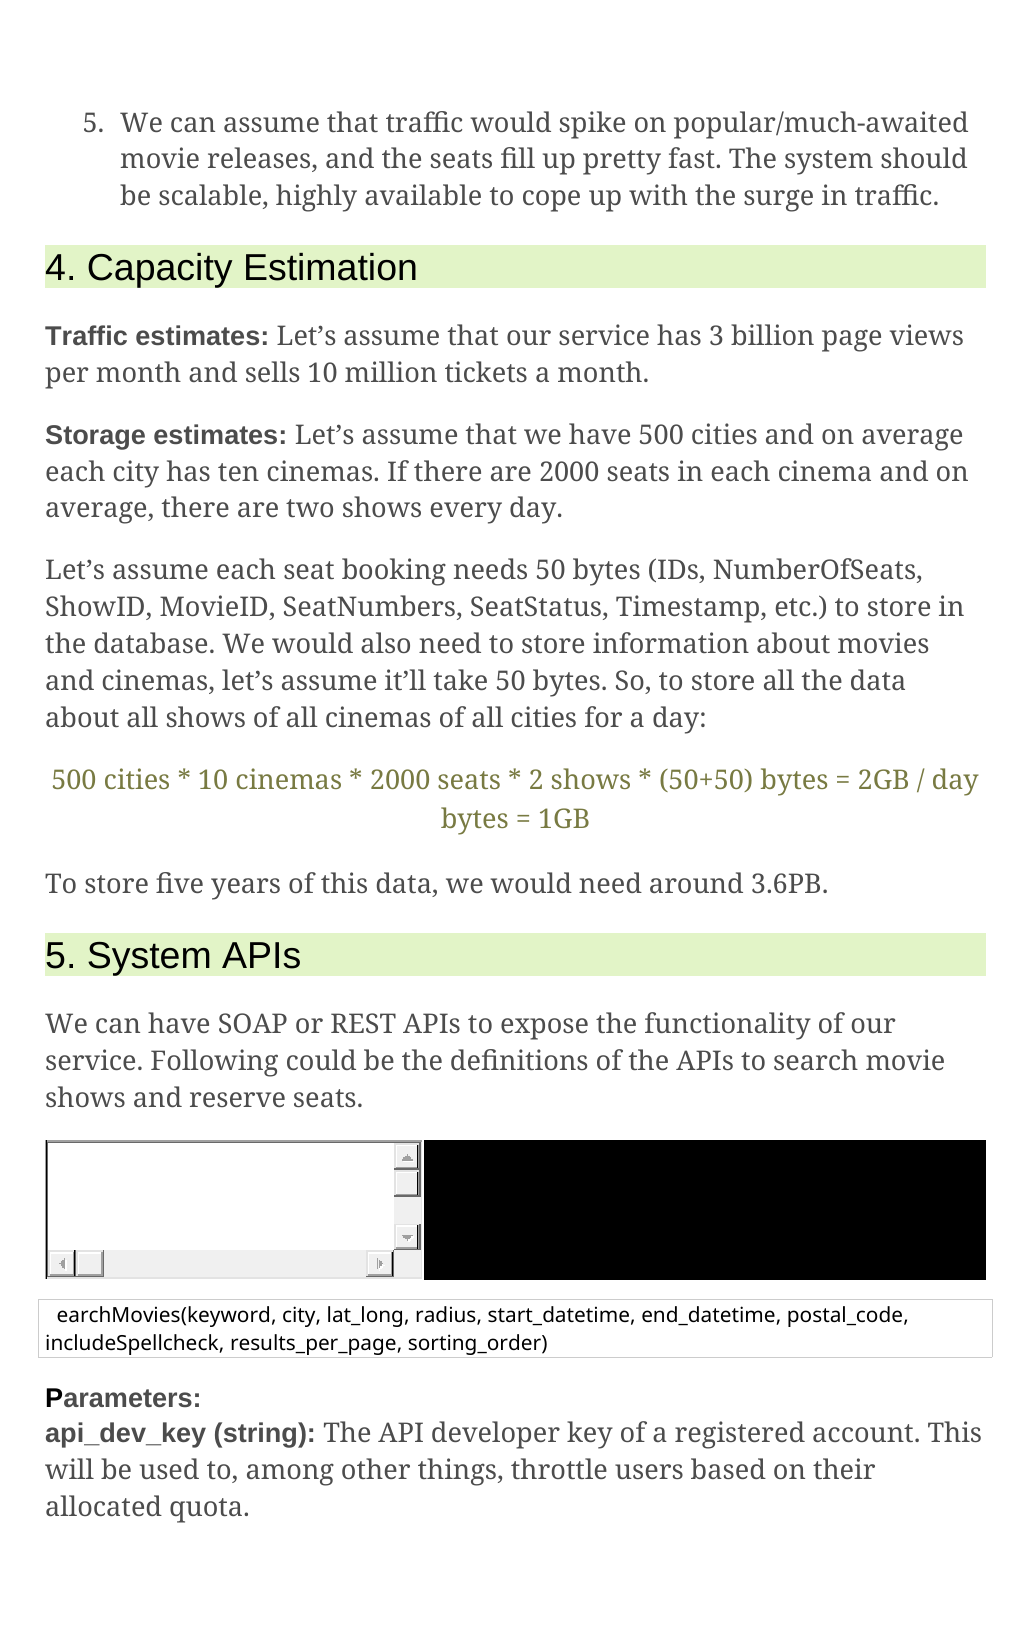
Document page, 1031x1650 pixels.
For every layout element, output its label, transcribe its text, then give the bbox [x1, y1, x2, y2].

list We can assume that traffic would spike on popular/much-awaited movie releases, and the seats fill up pretty fast. The system should be scalable, highly available to cope up with the surge in traffic. [82, 103, 986, 214]
text 500 cities * 10 cinemas * 2000 seats * 2 shows * (50+50) bytes = 2GB / day bytes = 1GB [45, 760, 986, 837]
text To store five years of this data, we would need around 3.6PB. [45, 865, 986, 902]
text Storage estimates: Let’s assume that we have 500 cities and on average each city has ten cinemas. If there are 2000 seats in each cinema and on average, there are two shows every day. [45, 415, 986, 526]
subtitle 4. Capacity Estimation [45, 245, 986, 288]
text We can have SOAP or REST APIs to expose the functionality of our service. Following could be the definitions of the APIs to search movie shows and reserve seats. [45, 1004, 986, 1115]
text includeSpellcheck, results_per_page, sorting_order) [39, 1328, 992, 1357]
text Traffic estimates: Let’s assume that our service has 3 billion page views per month and sells 10 million tickets a month. [45, 316, 986, 390]
text Let’s assume each seat booking needs 50 bytes (IDs, NumberOfSeats, ShowID, MovieID, SeatNumbers, SeatStatus, Timestamp, etc.) to store in the database. We would also need to store information about movies and cinemas, let’s assume it’ll take 50 bytes. So, to store all the data about all shows of all cinemas of all cities for a day: [45, 551, 986, 735]
text SearchMovies(keyword, city, lat_long, radius, start_datetime, end_datetime, postal_code, [39, 1300, 992, 1328]
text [45, 1382, 986, 1524]
subtitle 5. System APIs [45, 933, 986, 976]
